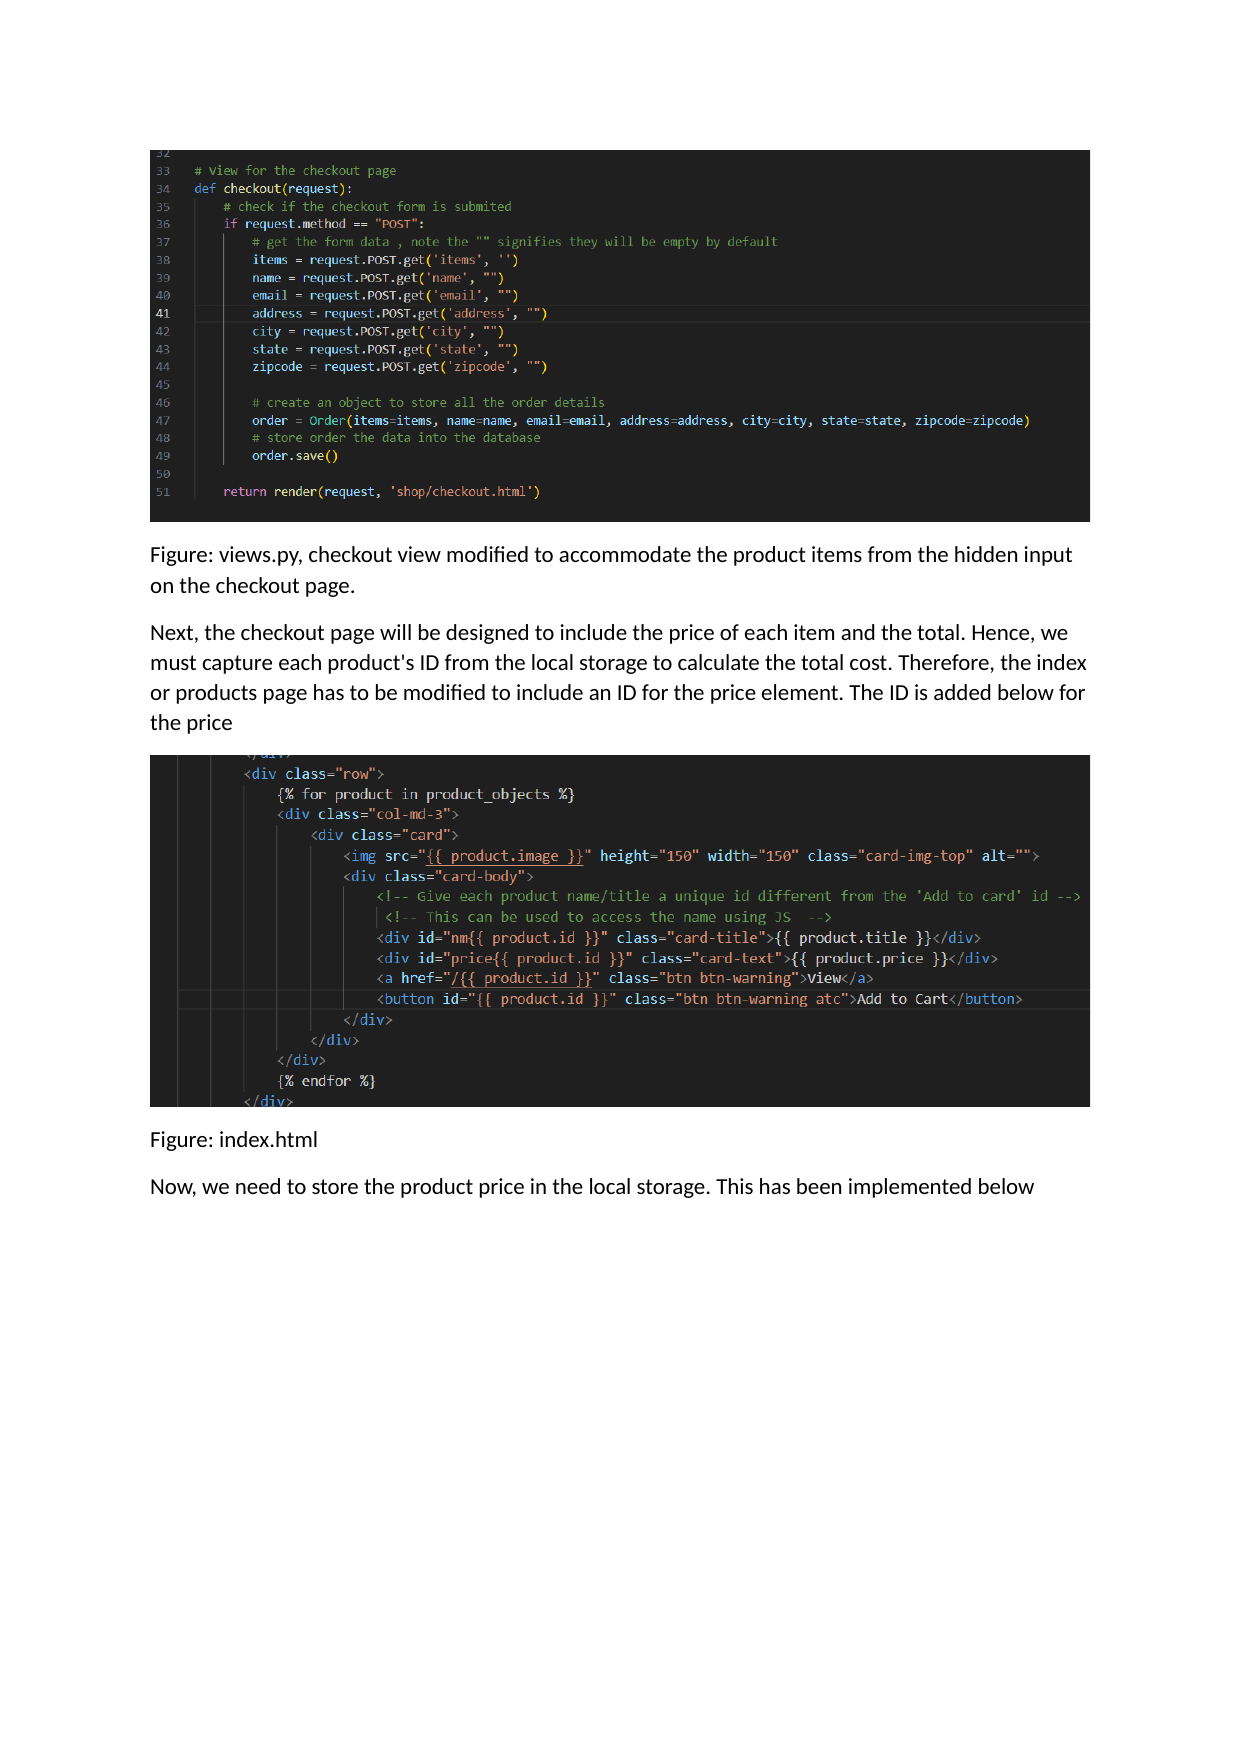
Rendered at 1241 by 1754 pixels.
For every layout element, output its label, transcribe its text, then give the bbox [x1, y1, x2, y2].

text Figure: index.html [150, 1125, 1090, 1153]
text Now, we need to store the product price in the local storage. This has been implemented below [150, 1172, 1090, 1200]
picture [150, 150, 1091, 522]
text Next, the checkout page will be designed to include the price of each item and the total. Hence, we must capture each product's ID from the local storage to calculate the total cost. Therefore, the index or products page has to be modified to include an ID for the price element. The ID is added below for the price [150, 618, 1090, 736]
text Figure: views.py, checkout view modified to accommodate the product items from the hidden input on the checkout page. [150, 541, 1090, 599]
picture [150, 755, 1091, 1107]
